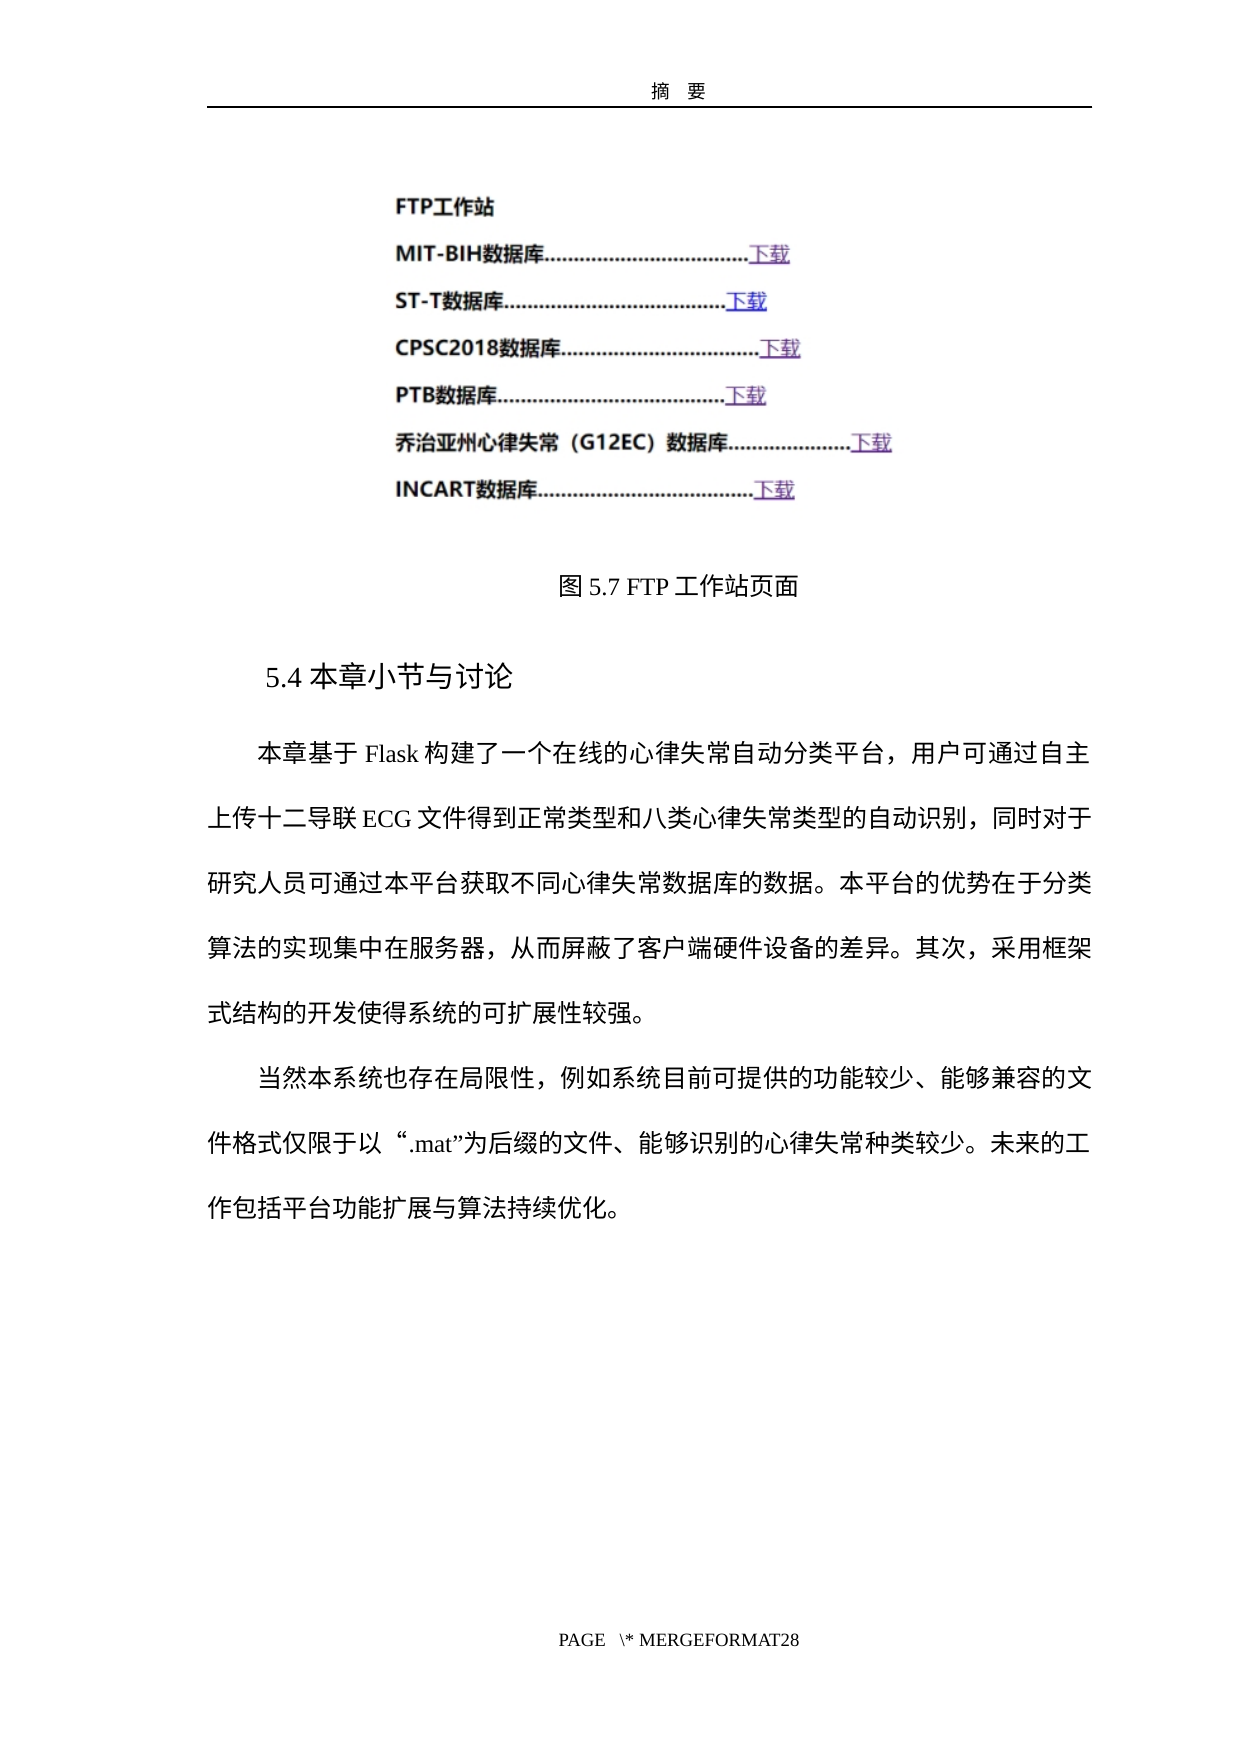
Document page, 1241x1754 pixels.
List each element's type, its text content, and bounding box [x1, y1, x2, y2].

subtitle 5.4 本章小节与讨论 [207, 642, 1092, 707]
picture [386, 174, 972, 540]
text 当然本系统也存在局限性，例如系统目前可提供的功能较少、能够兼容的文件格式仅限于以“.mat”为后缀的文件、能够识别的心律失常种类较少。未来的工作包括平台功能扩展与算法持续优化。 [207, 1044, 1092, 1239]
text 图5.7 FTP工作站页面 [207, 552, 1092, 617]
text 本章基于Flask构建了一个在线的心律失常自动分类平台，用户可通过自主上传十二导联ECG文件得到正常类型和八类心律失常类型的自动识别，同时对于研究人员可通过本平台获取不同心律失常数据库的数据。本平台的优势在于分类算法的实现集中在服务器，从而屏蔽了客户端硬件设备的差异。其次，采用框架式结构的开发使得系统的可扩展性较强。 [207, 719, 1092, 1044]
